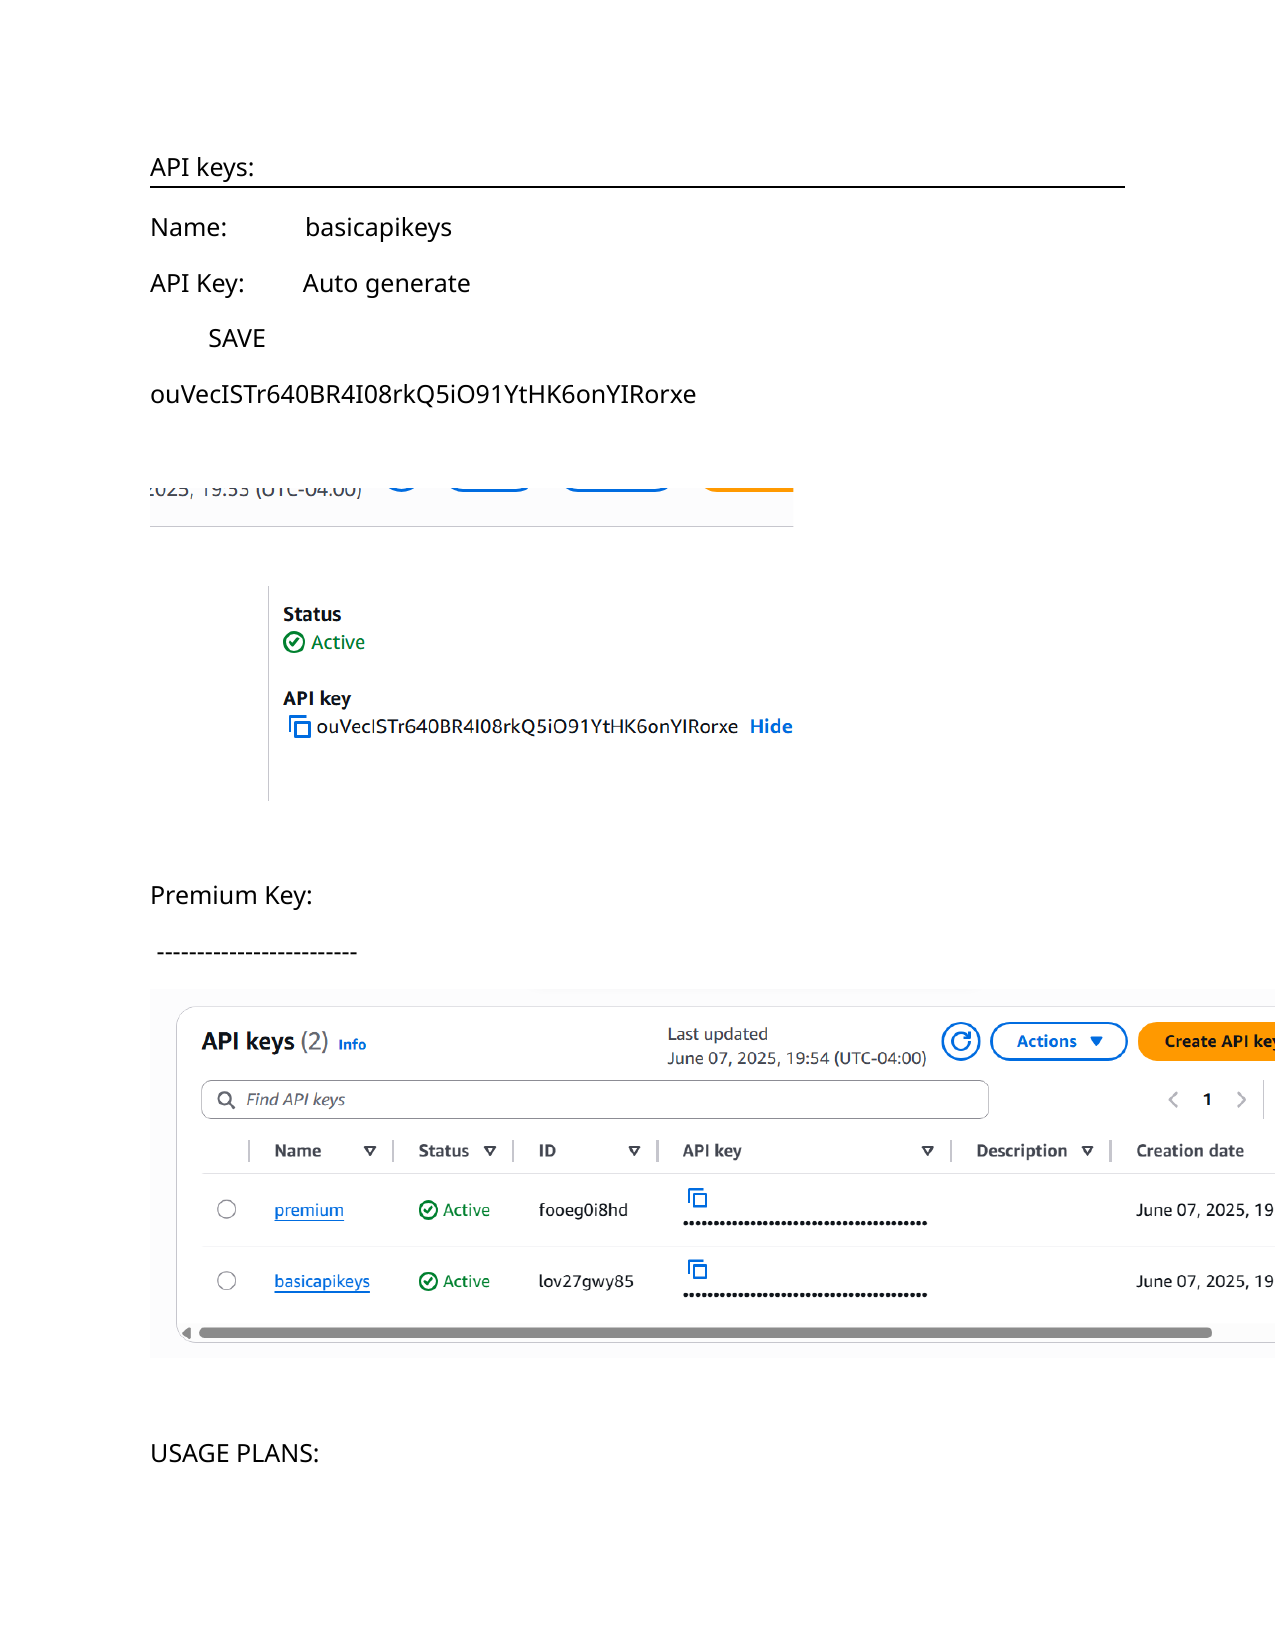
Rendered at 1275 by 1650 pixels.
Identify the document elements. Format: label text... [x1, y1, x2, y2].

text USAGE PLANS: [150, 1436, 1125, 1469]
text ------------------------- [150, 933, 1125, 968]
text API keys: [150, 150, 1125, 186]
picture [150, 989, 1275, 1358]
text ouVecISTr640BR4I08rkQ5iO91YtHK6onYIRorxe [150, 377, 1125, 411]
text SAVE [150, 321, 1125, 355]
picture [150, 488, 794, 801]
text Premium Key: [150, 878, 1125, 912]
text API Key: Auto generate [150, 265, 1125, 299]
text Name: basicapikeys [150, 209, 1125, 243]
